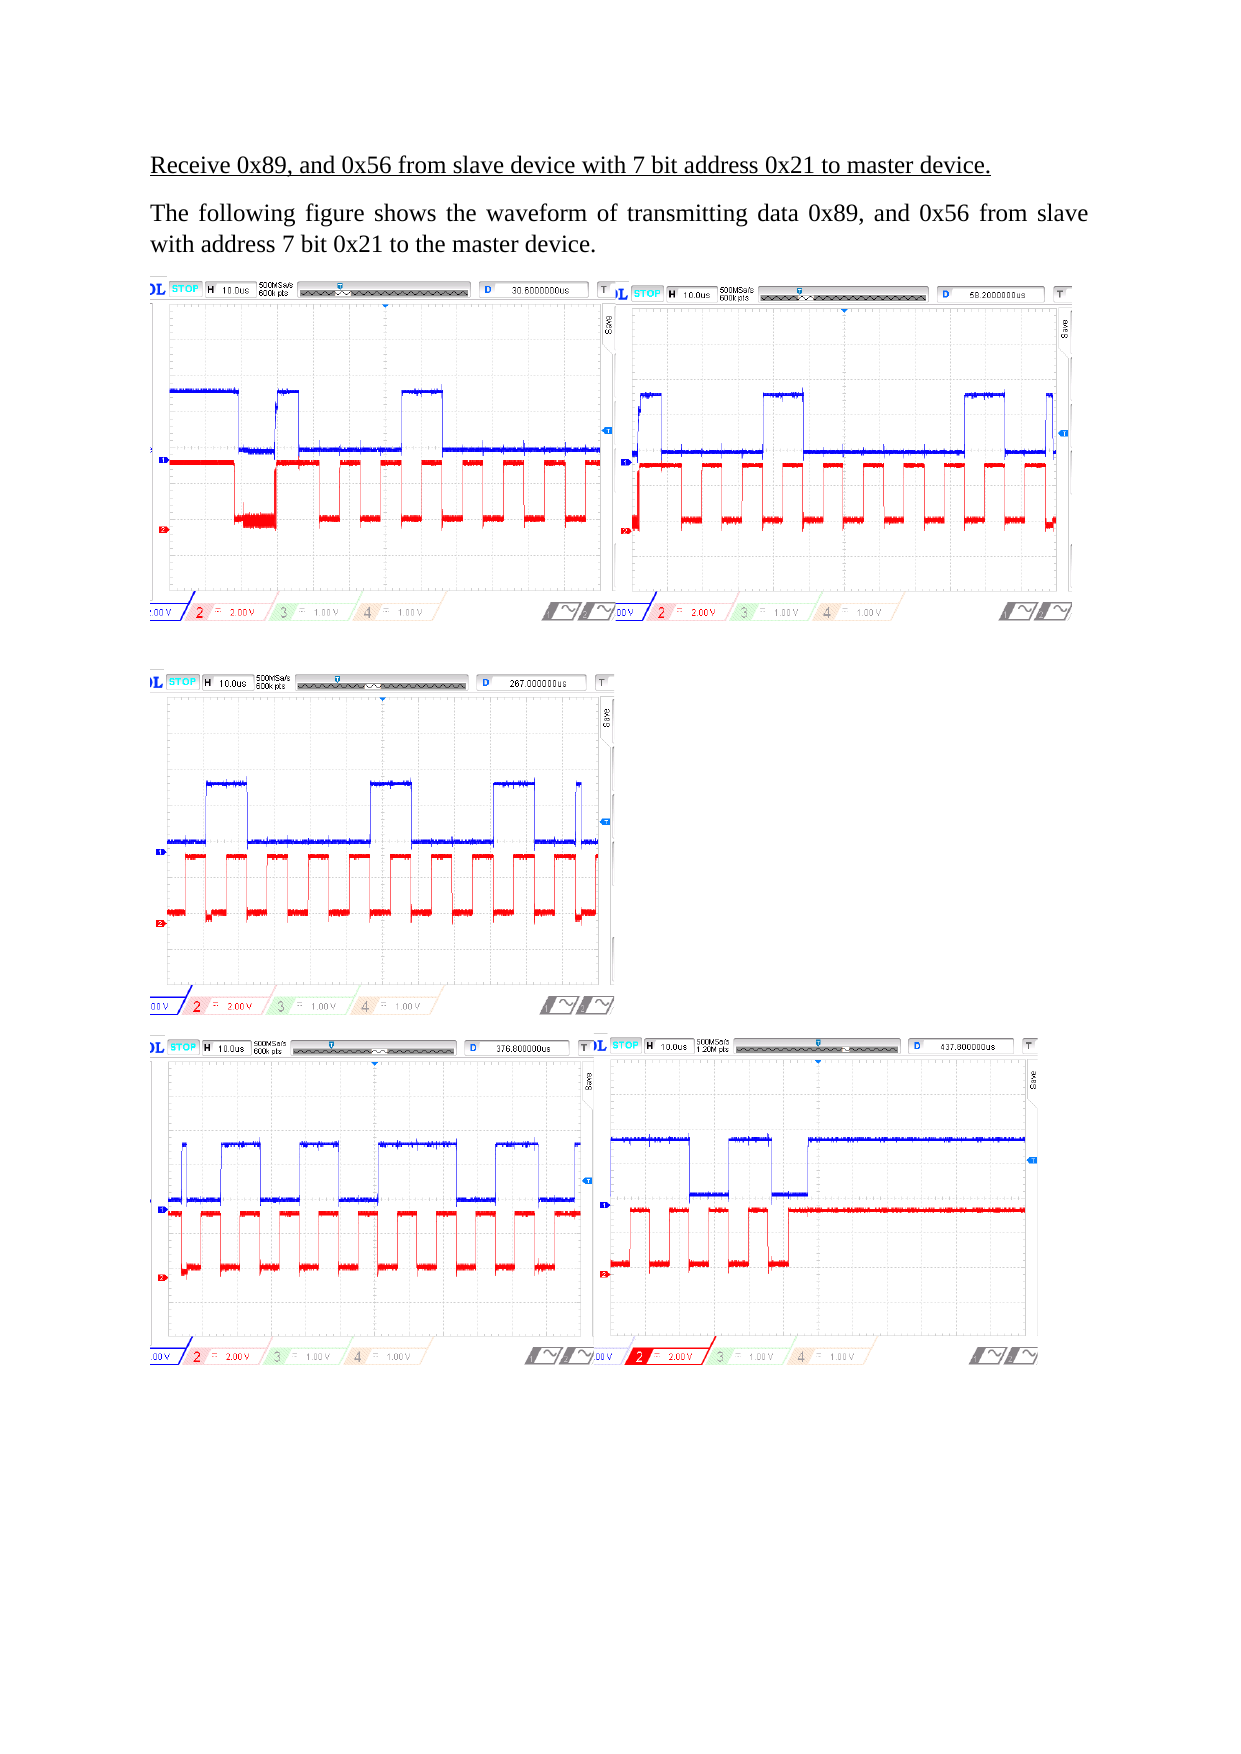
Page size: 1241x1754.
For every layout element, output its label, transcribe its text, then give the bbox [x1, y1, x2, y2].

text The following figure shows the waveform of transmitting data 0x89, and 0x56 from slave with address 7 bit 0x21 to the master device. [150, 198, 1090, 257]
text Receive 0x89, and 0x56 from slave device with 7 bit address 0x21 to master device. [150, 150, 1090, 179]
picture [150, 1033, 1038, 1365]
picture [150, 276, 1072, 621]
picture [150, 669, 615, 1015]
